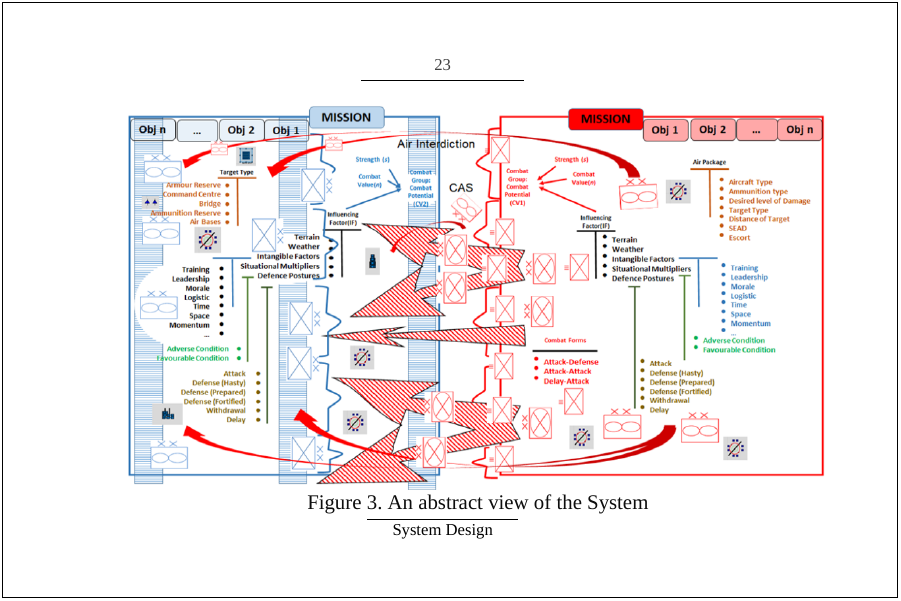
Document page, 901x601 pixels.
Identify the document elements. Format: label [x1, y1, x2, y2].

picture [118, 104, 829, 489]
